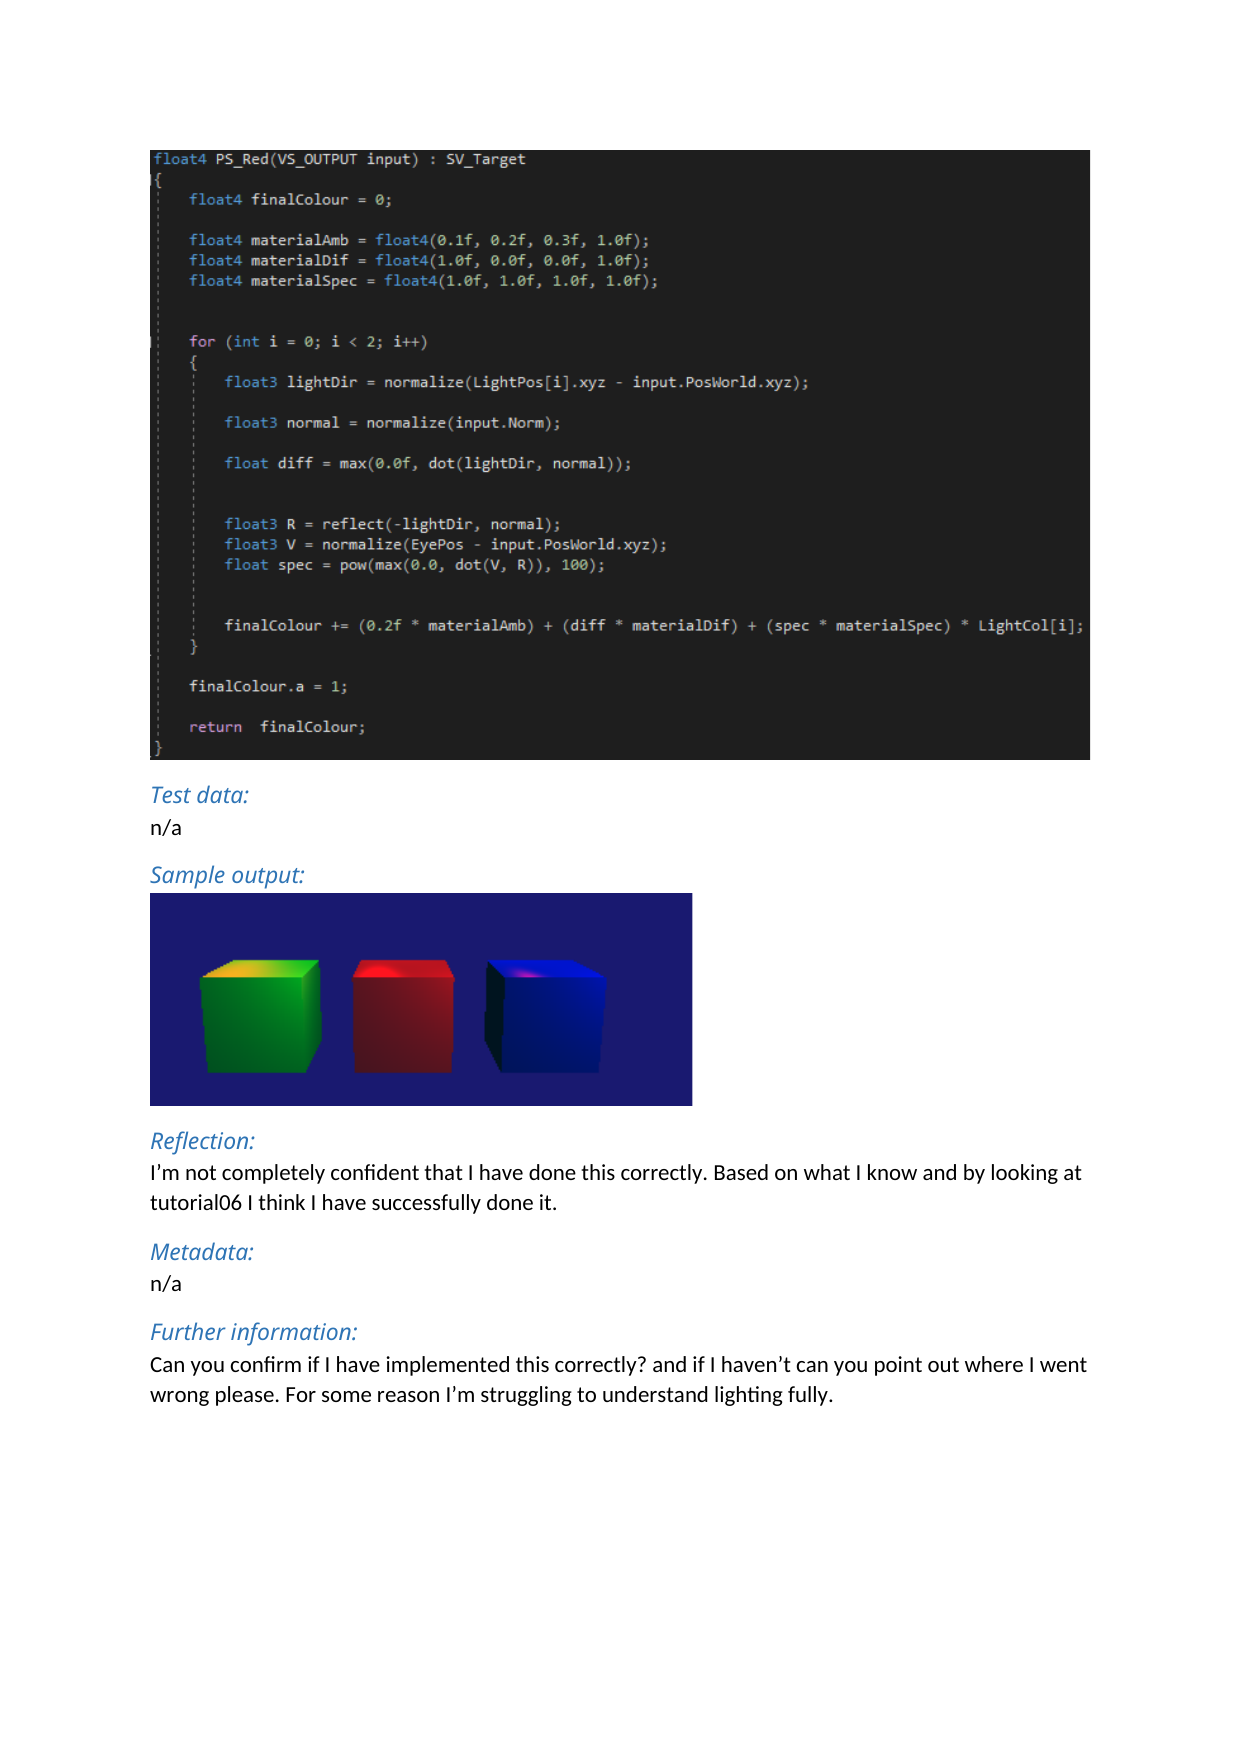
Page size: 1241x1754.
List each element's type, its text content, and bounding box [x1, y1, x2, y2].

text Can you confirm if I have implemented this correctly? and if I haven’t can you point out where I went wrong please. For some reason I’m struggling to understand lighting fully. [150, 1350, 1090, 1408]
picture [150, 893, 693, 1106]
subtitle Sample output: [150, 859, 1090, 891]
subtitle Reflection: [150, 1124, 1090, 1156]
text n/a [150, 1269, 1090, 1297]
subtitle Metadata: [150, 1235, 1090, 1267]
text n/a [150, 813, 1090, 841]
subtitle Test data: [150, 779, 1090, 810]
text I’m not completely confident that I have done this correctly. Based on what I know and by looking at tutorial06 I think I have successfully done it. [150, 1158, 1090, 1217]
subtitle Further information: [150, 1316, 1090, 1347]
picture [150, 150, 1091, 760]
